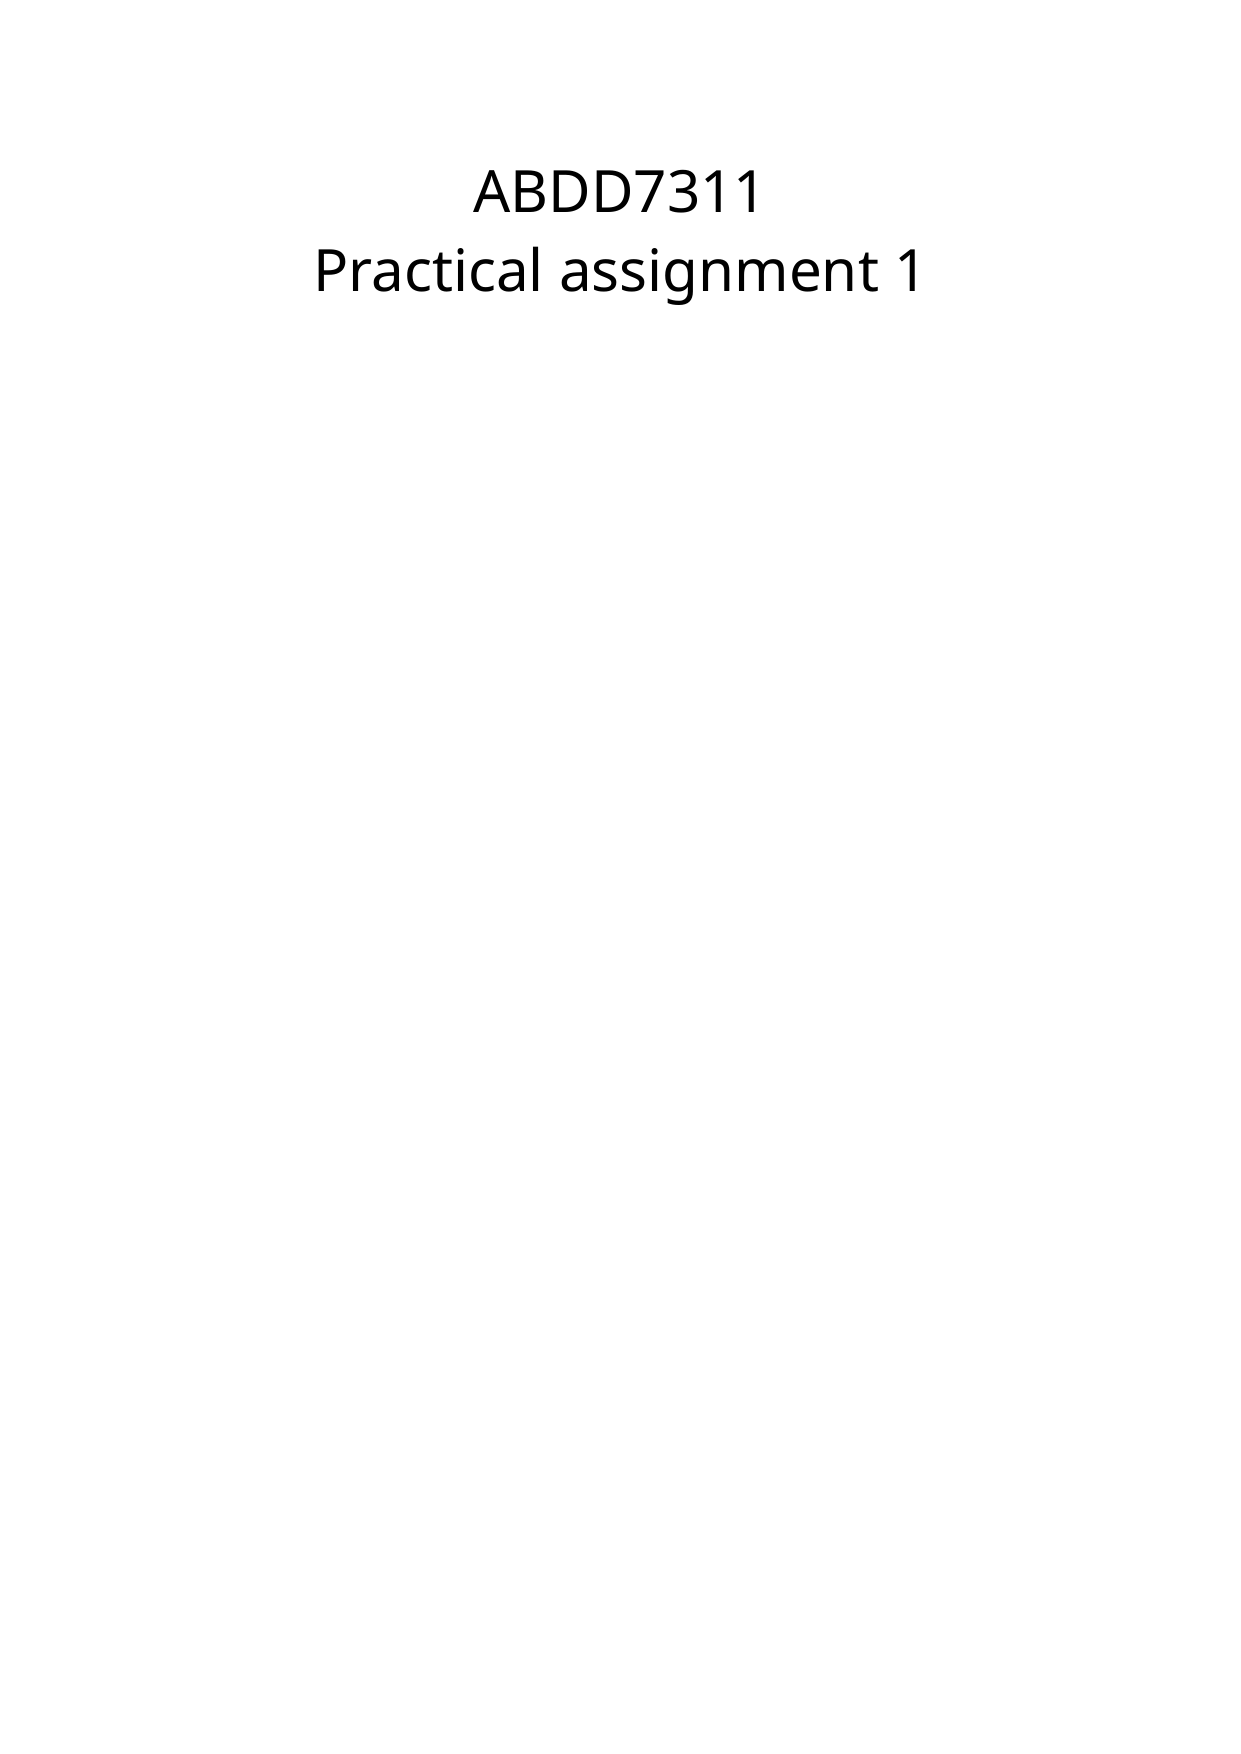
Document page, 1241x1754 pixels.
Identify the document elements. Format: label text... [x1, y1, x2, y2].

text ABDD7311 [150, 150, 1090, 229]
text Practical assignment 1 [150, 229, 1090, 309]
